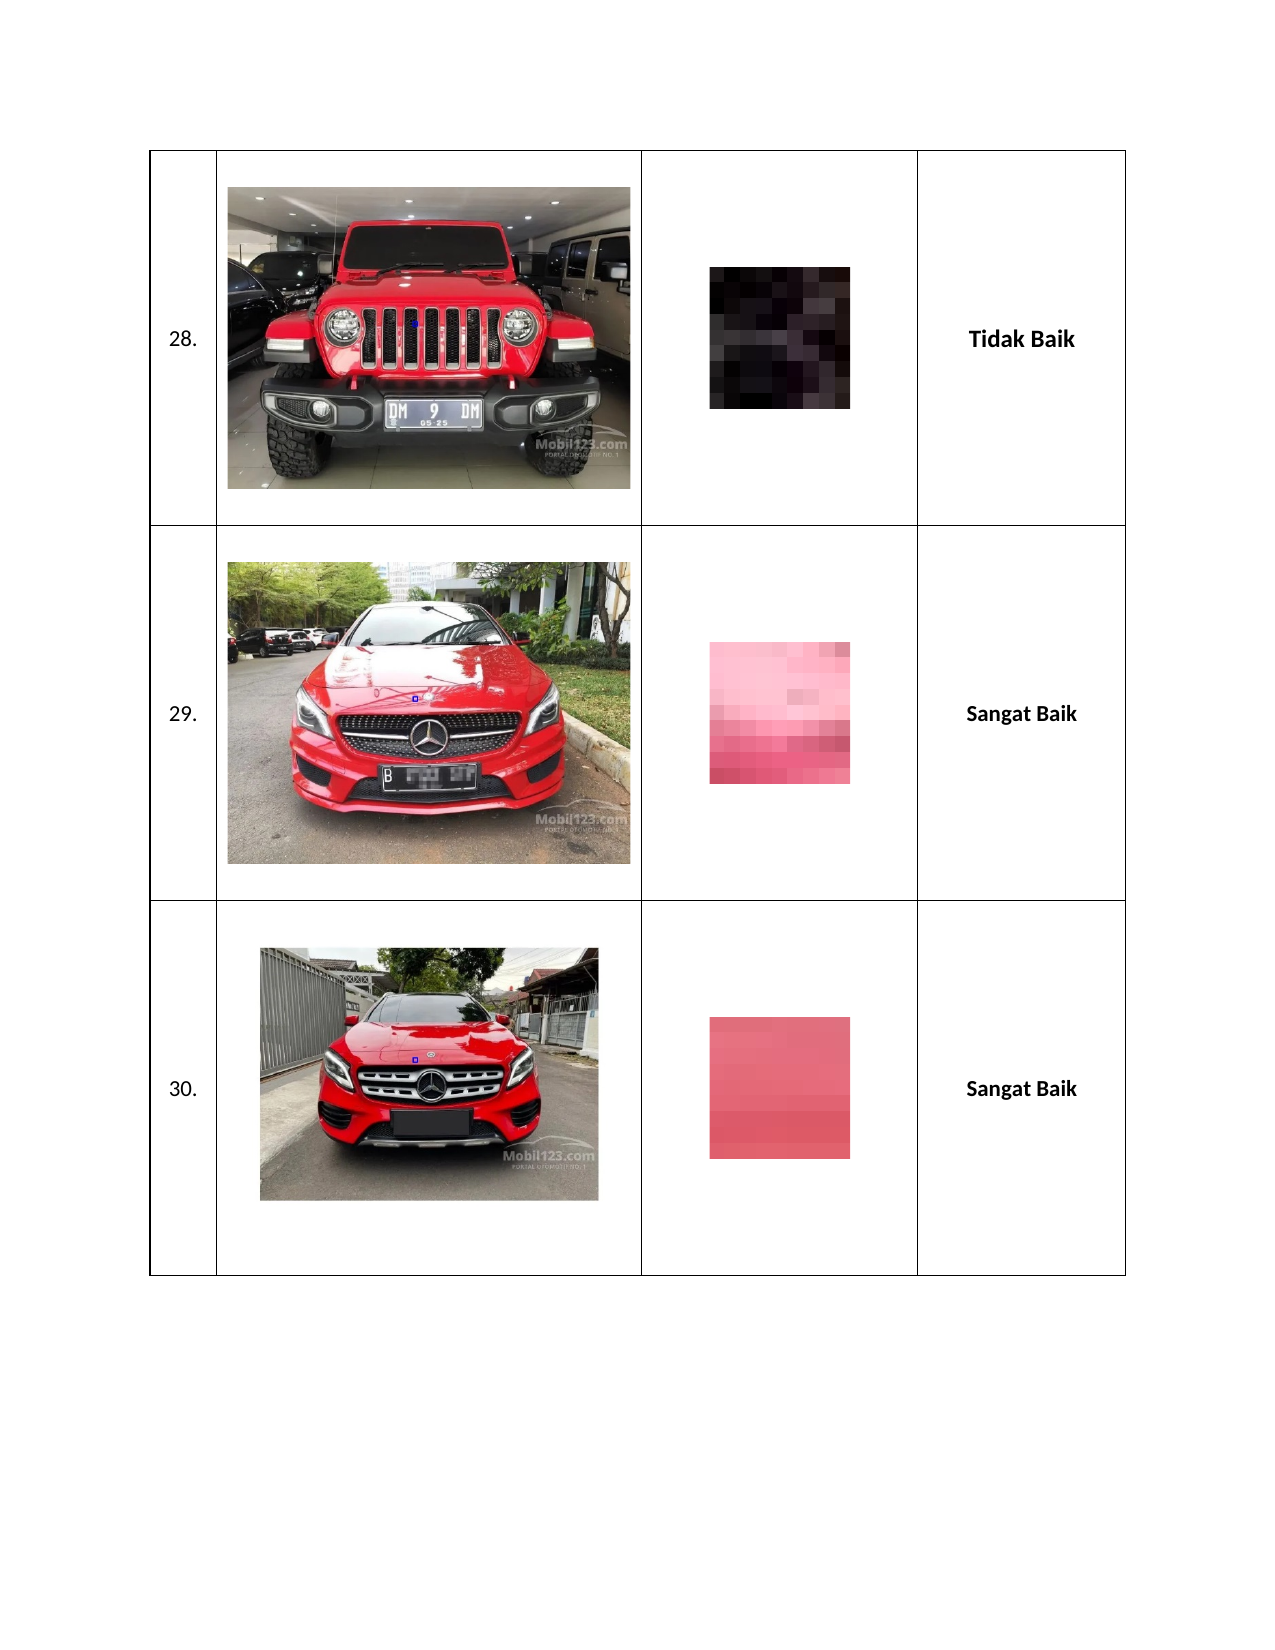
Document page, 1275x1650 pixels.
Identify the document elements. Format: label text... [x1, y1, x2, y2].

picture [709, 642, 851, 784]
table_cell 30. [151, 901, 216, 1275]
table_cell 28. [151, 151, 216, 525]
table_cell [642, 526, 917, 900]
table_cell [217, 901, 641, 1275]
table_cell [642, 151, 917, 525]
picture [227, 923, 631, 1225]
table_cell [217, 151, 641, 525]
picture [709, 1017, 851, 1159]
table_cell 29. [151, 526, 216, 900]
picture [709, 267, 851, 409]
table_cell [217, 526, 641, 900]
table_cell Tidak Baik [918, 151, 1125, 525]
picture [227, 562, 631, 864]
table_cell Sangat Baik [918, 901, 1125, 1275]
picture [227, 187, 631, 489]
table_cell [642, 901, 917, 1275]
table_cell Sangat Baik [918, 526, 1125, 900]
